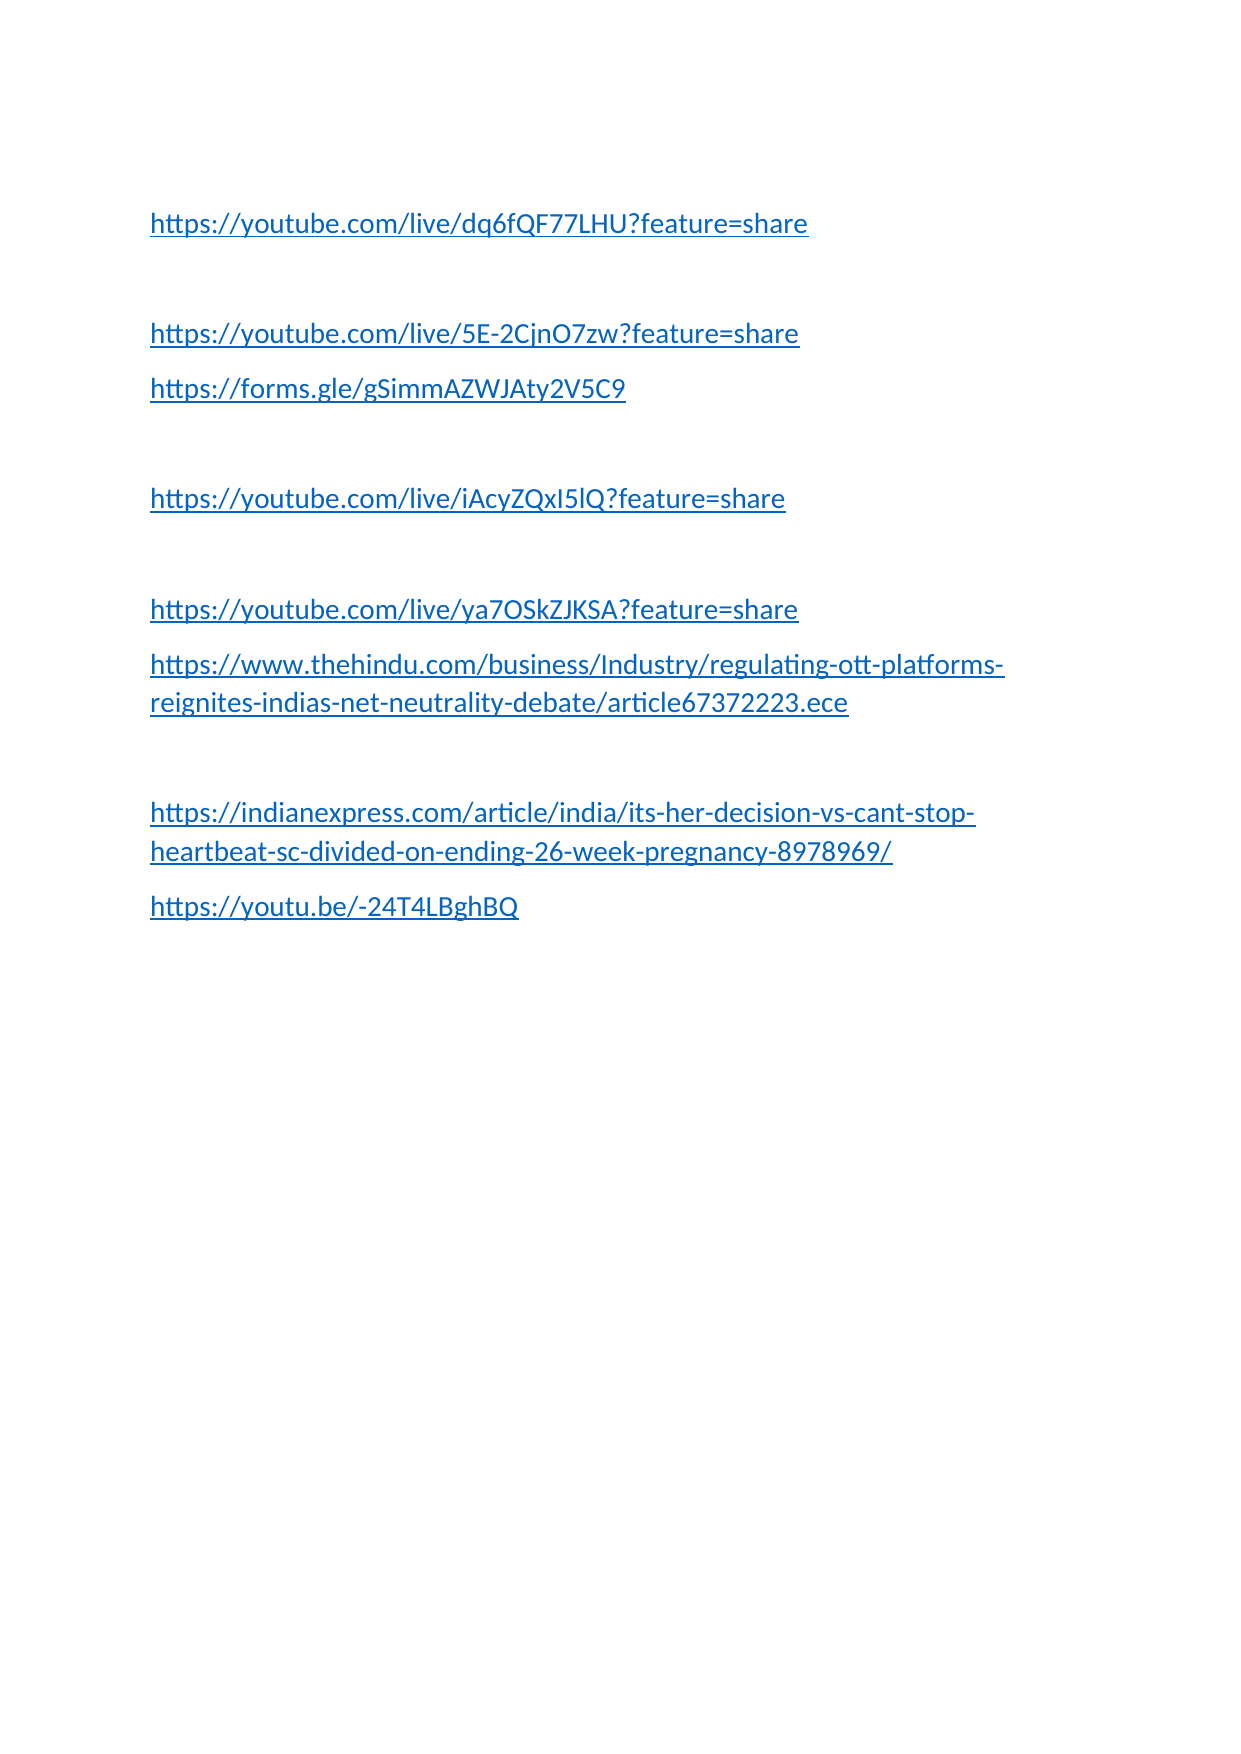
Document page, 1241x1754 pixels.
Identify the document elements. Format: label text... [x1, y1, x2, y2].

text https://youtube.com/live/dq6fQF77LHU?feature=share [150, 205, 1090, 241]
text https://youtube.com/live/5E-2CjnO7zw?feature=share [150, 315, 1090, 351]
text https://indianexpress.com/article/india/its-her-decision-vs-cant-stop-heartbeat-sc-divided-on-ending-26-week-pregnancy-8978969/ [150, 794, 1090, 869]
text https://youtube.com/live/ya7OSkZJKSA?feature=share [150, 591, 1090, 626]
text https://youtube.com/live/iAcyZQxI5lQ?feature=share [150, 481, 1090, 516]
text https://forms.gle/gSimmAZWJAty2V5C9 [150, 370, 1090, 406]
text https://youtu.be/-24T4LBghBQ [150, 888, 1090, 924]
text https://www.thehindu.com/business/Industry/regulating-ott-platforms-reignites-indias-net-neutrality-debate/article67372223.ece [150, 646, 1090, 720]
